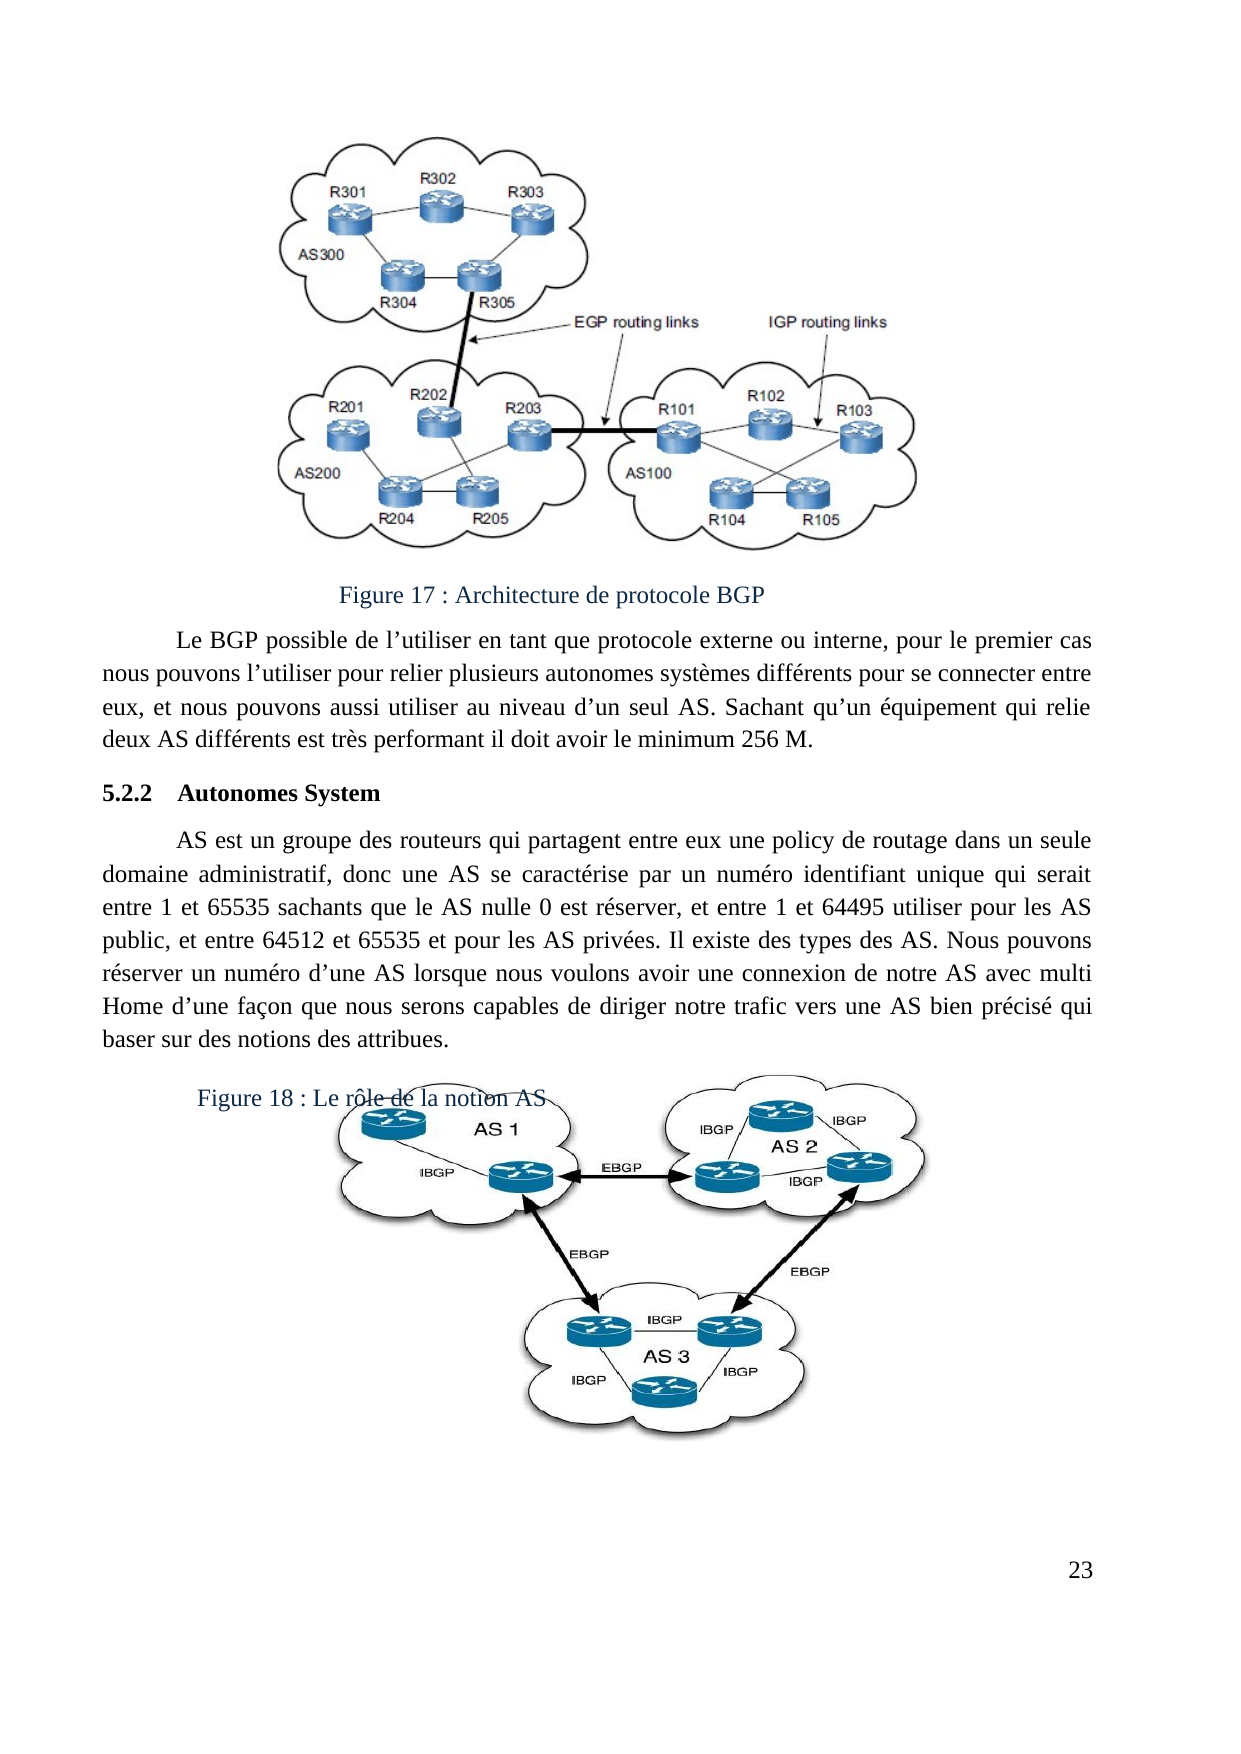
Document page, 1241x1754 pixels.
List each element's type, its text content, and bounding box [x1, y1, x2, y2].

text AS est un groupe des routeurs qui partagent entre eux une policy de routage dans un seule domaine administratif, donc une AS se caractérise par un numéro identifiant unique qui serait entre 1 et 65535 sachants que le AS nulle 0 est réserver, et entre 1 et 64495 utiliser pour les AS public, et entre 64512 et 65535 et pour les AS privées. Il existe des types des AS. Nous pouvons réserver un numéro d’une AS lorsque nous voulons avoir une connexion de notre AS avec multi Home d’une façon que nous serons capables de diriger notre trafic vers une AS bien précisé qui baser sur des notions des attribues. [102, 826, 1093, 1052]
picture [277, 136, 918, 551]
text Le BGP possible de l’utiliser en tant que protocole externe ou interne, pour le premier cas nous pouvons l’utiliser pour relier plusieurs autonomes systèmes différents pour se connecter entre eux, et nous pouvons aussi utiliser au niveau d’un seul AS. Sachant qu’un équipement qui relie deux AS différents est très performant il doit avoir le minimum 256 M. [102, 626, 1093, 753]
subtitle Autonomes System [102, 778, 1093, 807]
picture [331, 1071, 938, 1446]
